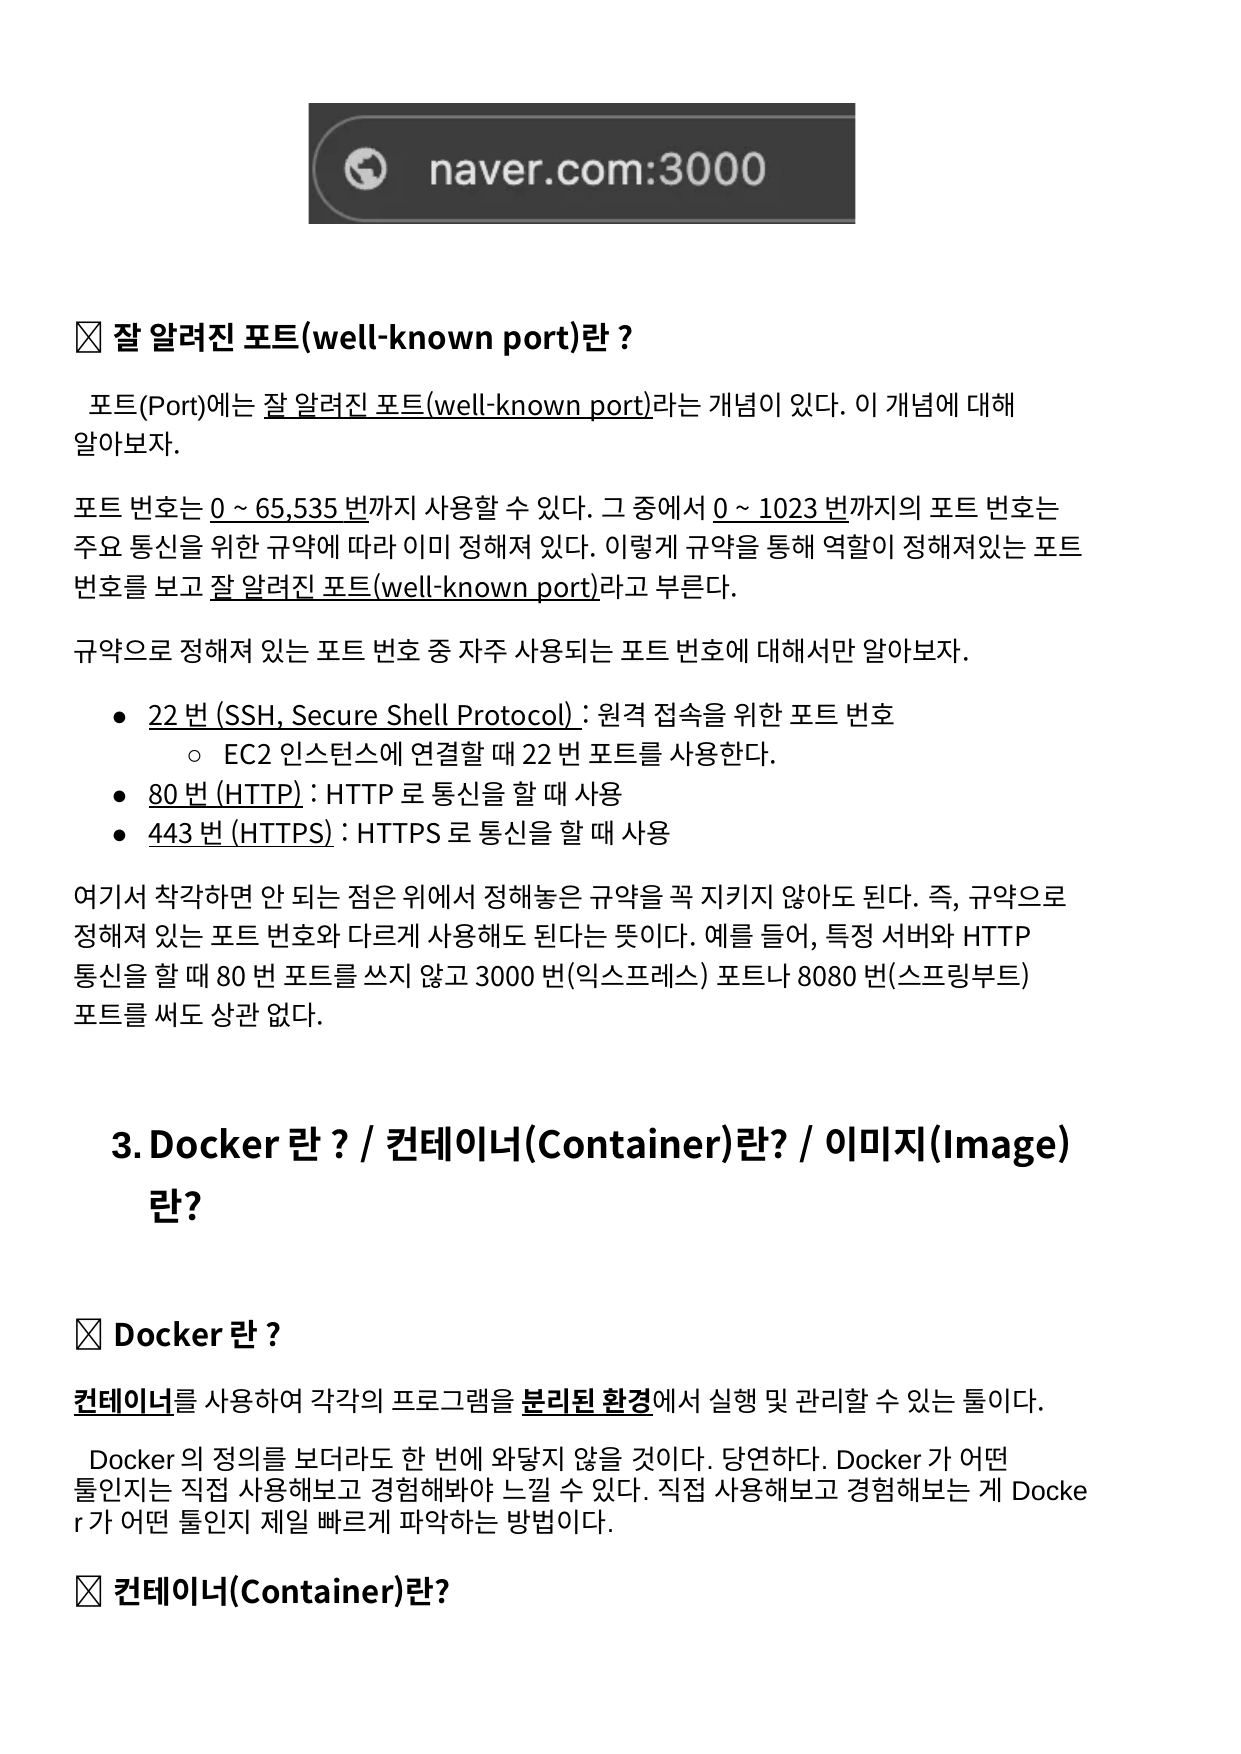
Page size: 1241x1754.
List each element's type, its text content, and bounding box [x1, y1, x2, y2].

list 443번 (HTTPS) : HTTPS로 통신을 할 때 사용 [111, 812, 1090, 851]
text 🧑🏻‍🦱 포트(Port)에는 잘 알려진 포트(well-known port)라는 개념이 있다. 이 개념에 대해 알아보자. [74, 383, 1090, 462]
subtitle ✅ Docker란 ? [74, 1310, 1090, 1355]
text 👨🏻‍🏫 Docker의 정의를 보더라도 한 번에 와닿지 않을 것이다. 당연하다. Docker가 어떤 툴인지는 직접 사용해보고 경험해봐야 느낄 수 있다. 직접 사용해보고 경험해보는 게 Docker가 어떤 툴인지 제일 빠르게 파악하는 방법이다. [74, 1444, 1090, 1538]
list 80번 (HTTP) : HTTP로 통신을 할 때 사용 [111, 773, 1090, 812]
text 규약으로 정해져 있는 포트 번호 중 자주 사용되는 포트 번호에 대해서만 알아보자. [74, 630, 1090, 669]
list Docker란 ? / 컨테이너(Container)란? / 이미지(Image)란? [111, 1114, 1090, 1231]
text 컨테이너를 사용하여 각각의 프로그램을 분리된 환경에서 실행 및 관리할 수 있는 툴이다. [74, 1380, 1090, 1419]
picture [308, 103, 856, 224]
list 22번 (SSH, Secure Shell Protocol) : 원격 접속을 위한 포트 번호 [111, 694, 1090, 733]
text 포트 번호는 0 ~ 65,535번까지 사용할 수 있다. 그 중에서 0 ~ 1023번까지의 포트 번호는 주요 통신을 위한 규약에 따라 이미 정해져 있다. 이렇게 규약을 통해 역할이 정해져있는 포트 번호를 보고 잘 알려진 포트(well-known port)라고 부른다. [74, 487, 1090, 605]
text 여기서 착각하면 안 되는 점은 위에서 정해놓은 규약을 꼭 지키지 않아도 된다. 즉, 규약으로 정해져 있는 포트 번호와 다르게 사용해도 된다는 뜻이다. 예를 들어, 특정 서버와 HTTP 통신을 할 때 80번 포트를 쓰지 않고 3000번(익스프레스) 포트나 8080번(스프링부트) 포트를 써도 상관 없다. [74, 876, 1090, 1033]
subtitle ✅ 잘 알려진 포트(well-known port)란 ? [74, 313, 1090, 358]
list EC2 인스턴스에 연결할 때 22번 포트를 사용한다. [186, 733, 1090, 773]
subtitle ✅ 컨테이너(Container)란? [74, 1567, 1090, 1612]
